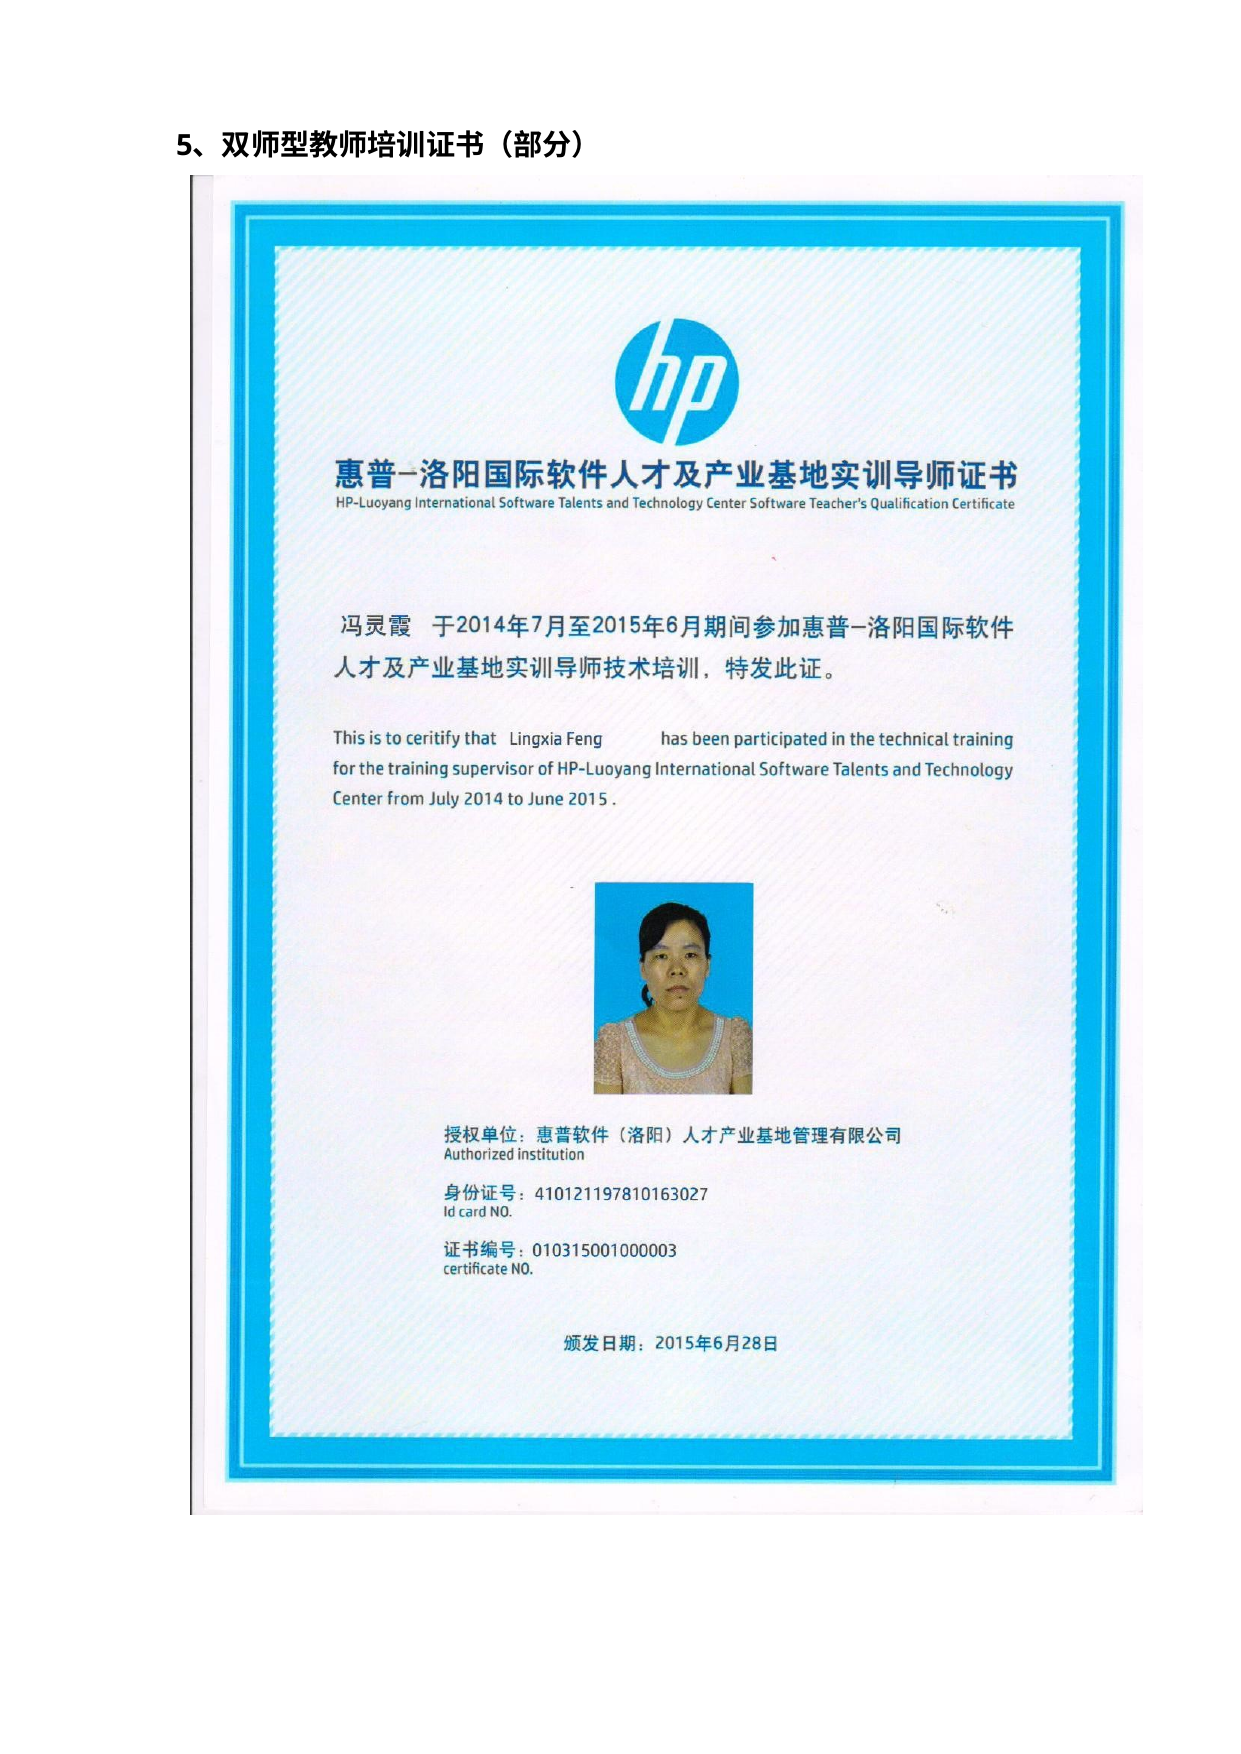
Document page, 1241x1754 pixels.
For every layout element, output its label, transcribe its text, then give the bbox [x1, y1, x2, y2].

picture [190, 175, 1151, 1515]
subtitle 5、双师型教师培训证书（部分） [176, 122, 1158, 164]
